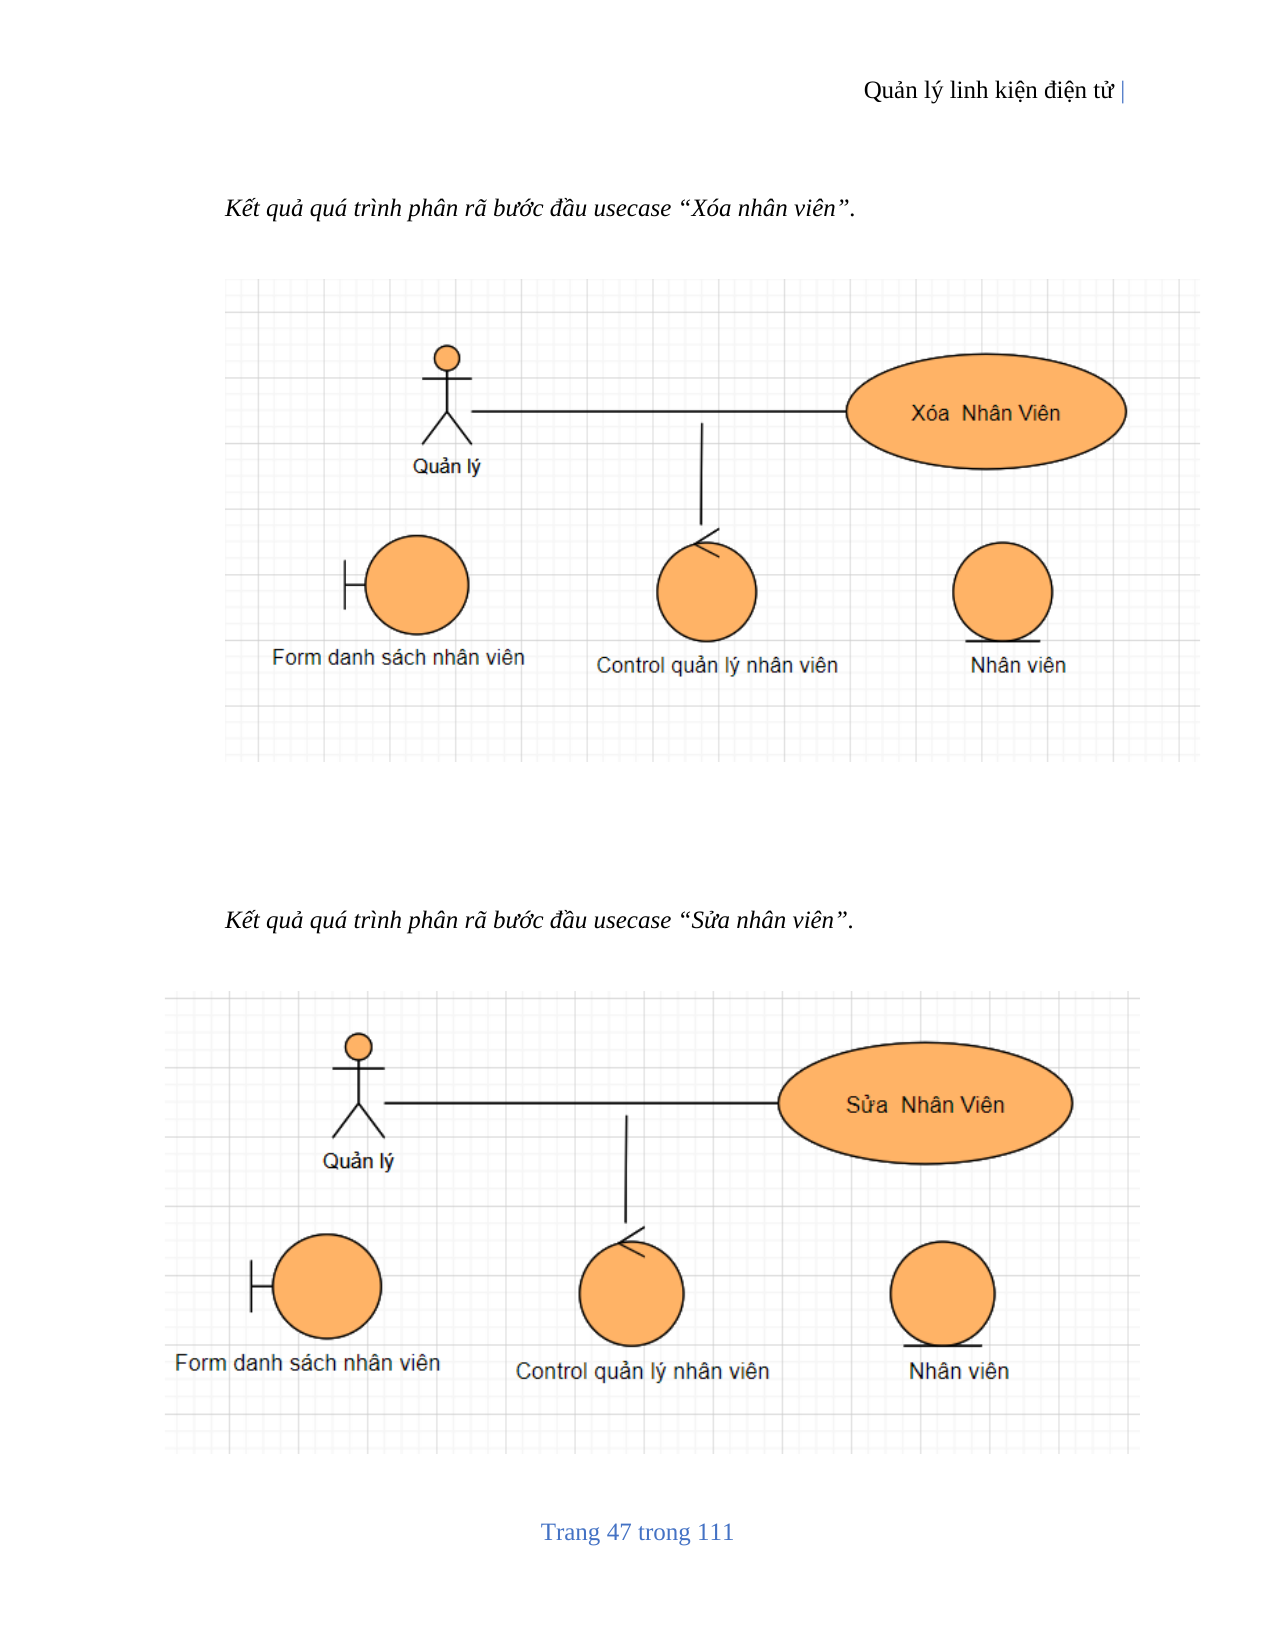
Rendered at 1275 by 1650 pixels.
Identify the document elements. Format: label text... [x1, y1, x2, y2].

text Kết quả quá trình phân rã bước đầu usecase “Sửa nhân viên”. [150, 906, 1125, 934]
picture [164, 991, 1140, 1454]
text Kết quả quá trình phân rã bước đầu usecase “Xóa nhân viên”. [150, 193, 1125, 222]
picture [225, 279, 1200, 762]
